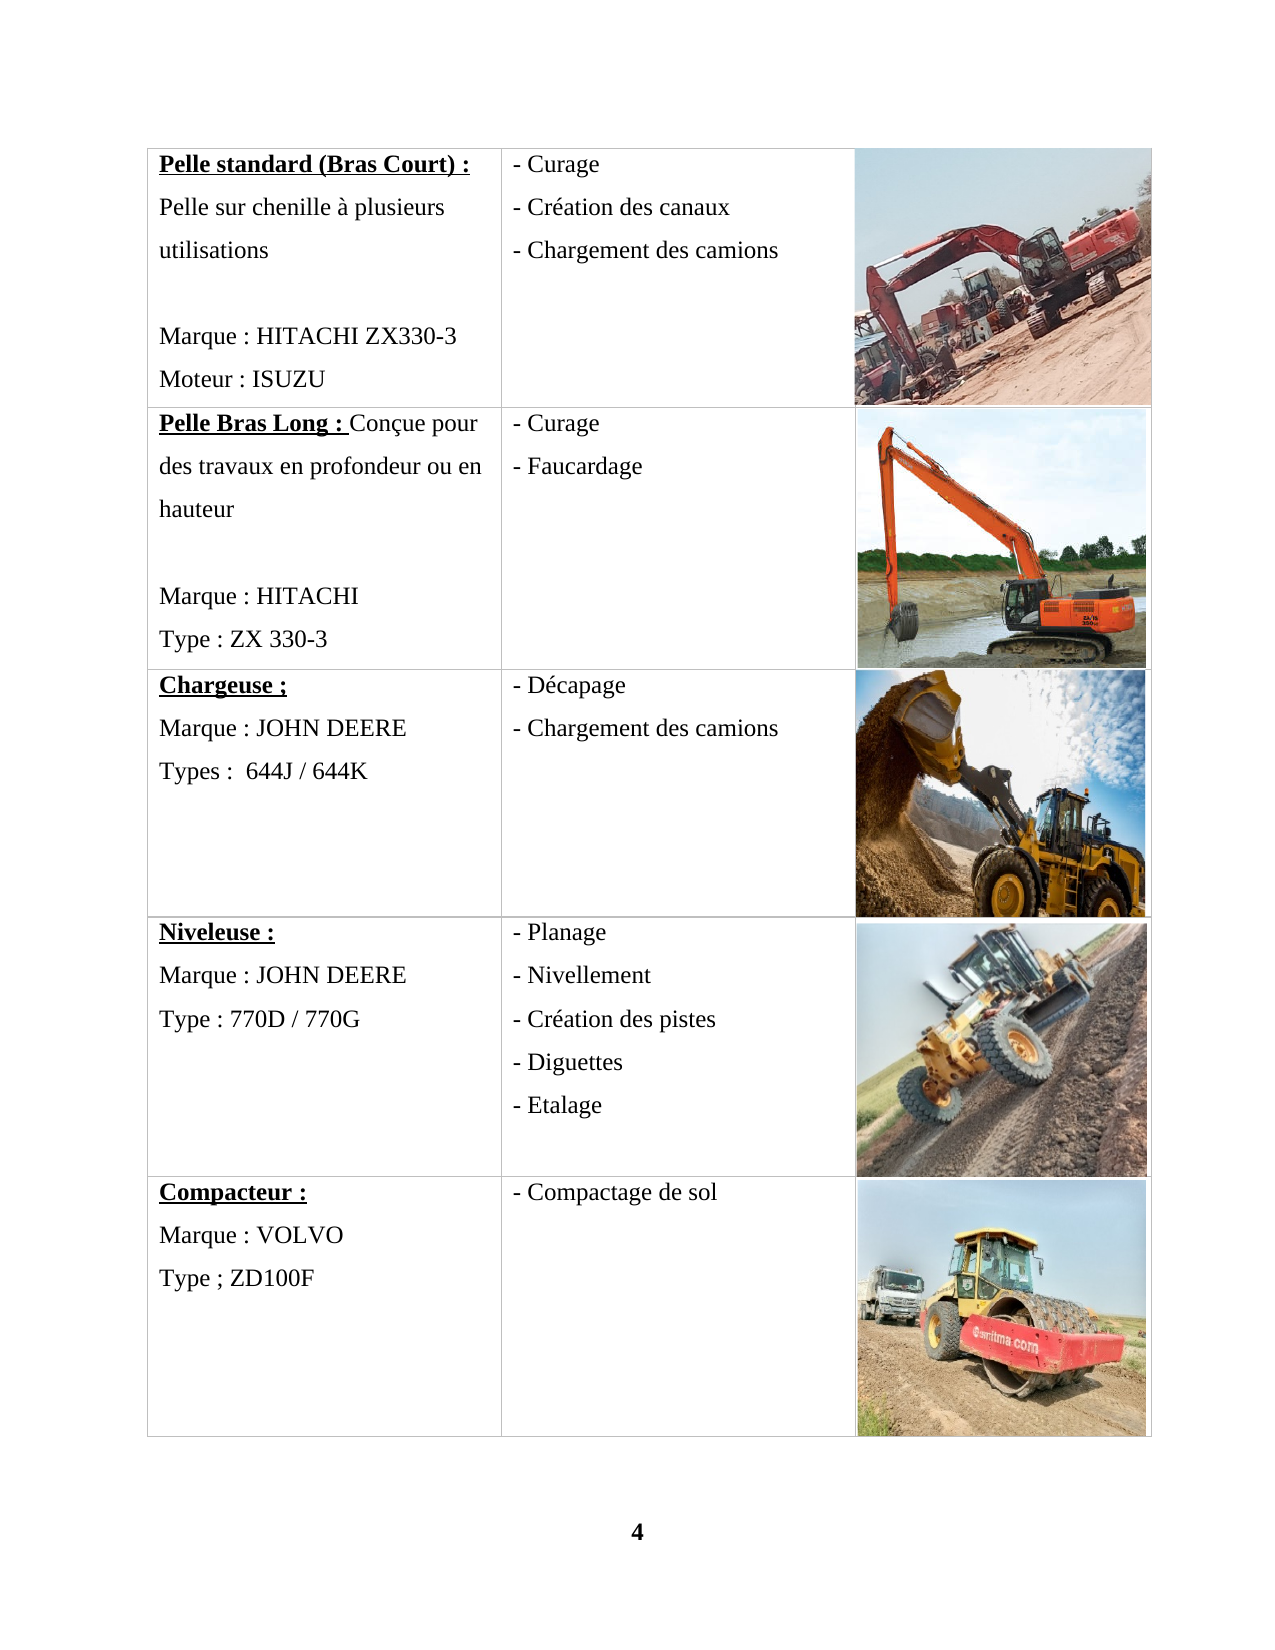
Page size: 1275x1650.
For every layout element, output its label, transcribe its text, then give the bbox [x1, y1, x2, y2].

table_cell Pelle Bras Long : Conçue pour des travaux en profondeur ou en hauteur Marque : HITACHI Type : ZX 330-3 [148, 408, 501, 669]
picture [857, 409, 1146, 668]
table_cell [856, 408, 1151, 669]
table_cell [1146, 670, 1151, 916]
table_cell Chargeuse ; Marque : JOHN DEERE Types : 644J / 644K [148, 670, 501, 916]
table_cell [856, 1177, 1151, 1436]
picture [857, 924, 1147, 1177]
table_cell - Décapage - Chargement des camions [502, 670, 855, 916]
table_cell Niveleuse : Marque : JOHN DEERE Type : 770D / 770G [148, 918, 501, 1176]
table_cell - Curage - Faucardage [502, 408, 855, 669]
table_cell Compacteur : Marque : VOLVO Type ; ZD100F [148, 1177, 501, 1436]
table_cell - Curage - Création des canaux - Chargement des camions [502, 149, 855, 407]
table_cell - Planage - Nivellement - Création des pistes - Diguettes - Etalage [502, 918, 855, 1176]
picture [854, 148, 1151, 405]
picture [856, 669, 1146, 917]
table_cell [856, 918, 1151, 1176]
table_cell - Compactage de sol [502, 1177, 855, 1436]
table_cell Pelle standard (Bras Court) : Pelle sur chenille à plusieurs utilisations Marque : HITACHI ZX330-3 Moteur : ISUZU [148, 149, 501, 407]
picture [857, 1180, 1146, 1436]
